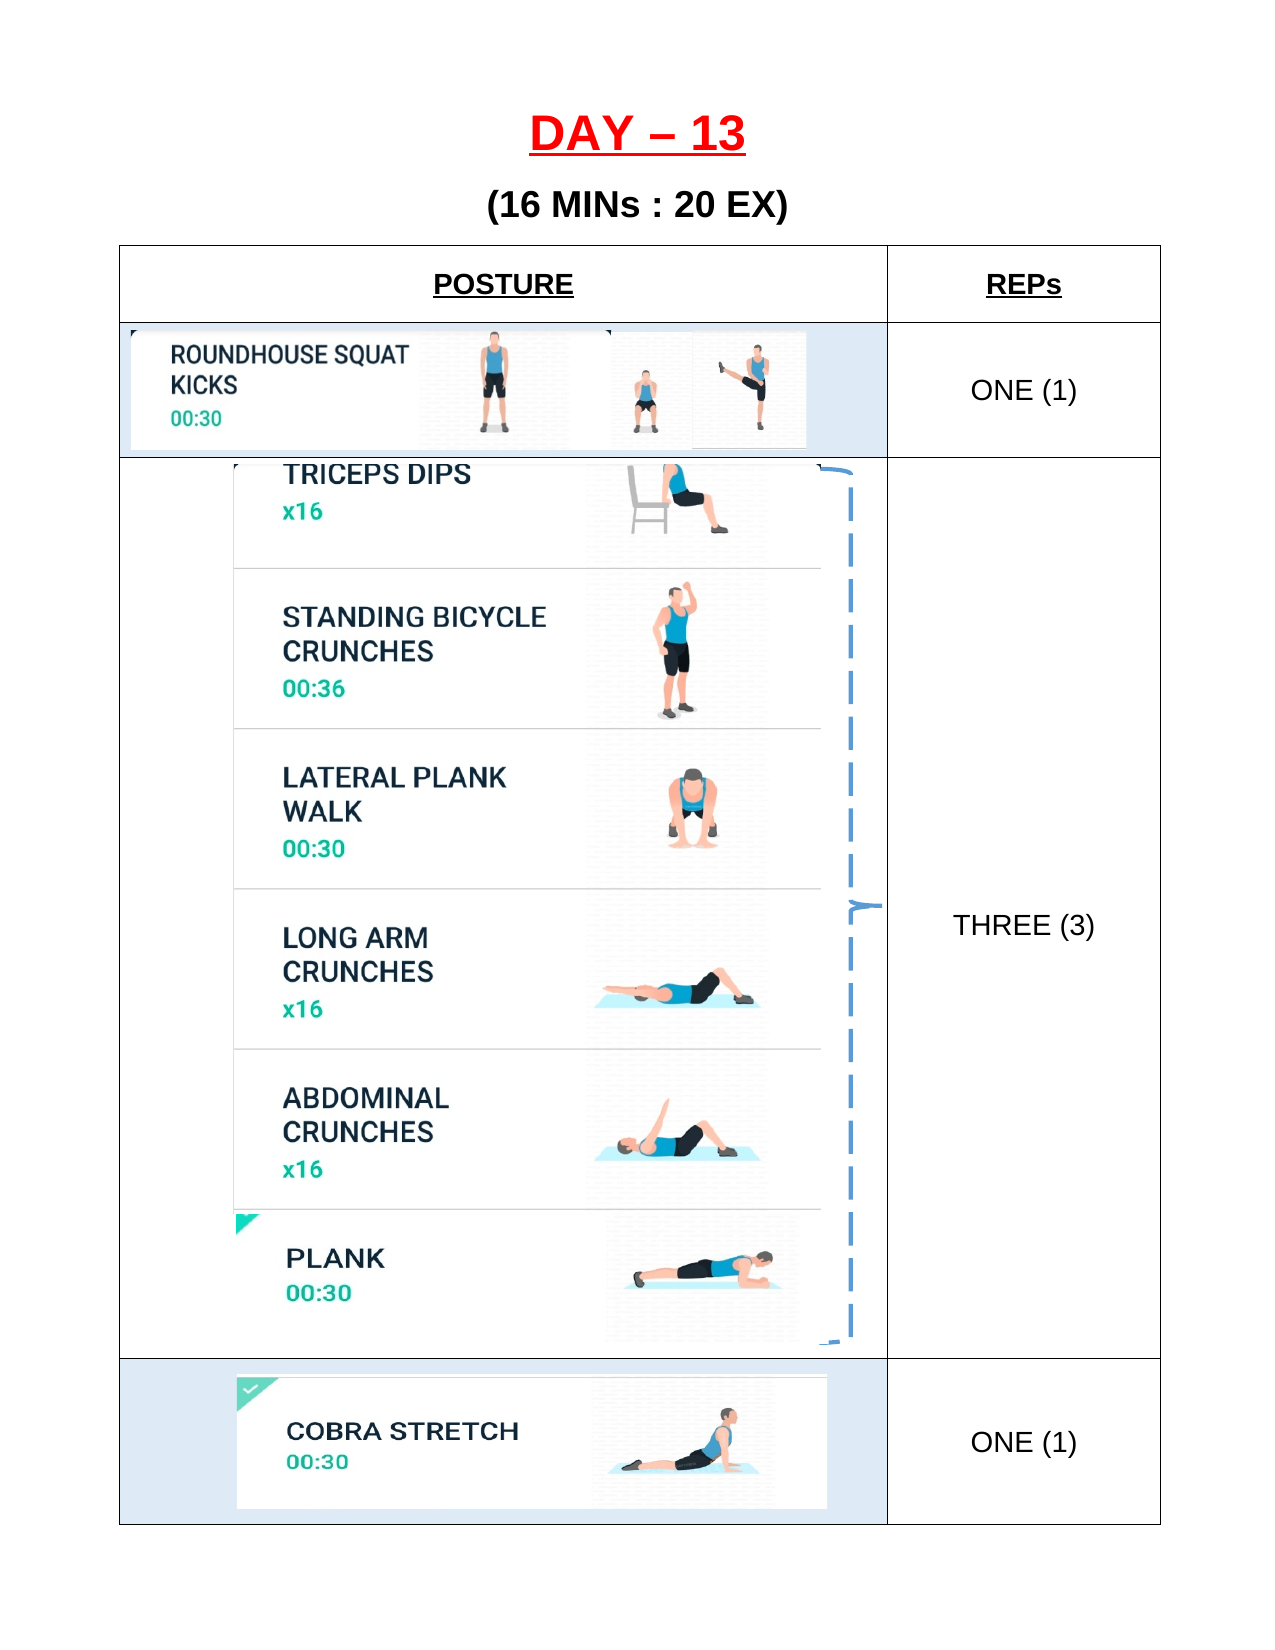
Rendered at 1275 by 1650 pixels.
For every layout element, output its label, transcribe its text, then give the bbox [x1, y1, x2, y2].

text DAY – 13 [150, 103, 1125, 161]
picture [130, 330, 807, 450]
table_cell THREE (3) [888, 458, 1160, 1358]
picture [233, 464, 829, 1344]
table_cell ONE (1) [888, 1359, 1160, 1524]
table_cell [120, 458, 887, 1358]
table_header REPs [888, 246, 1160, 322]
table_cell ONE (1) [888, 323, 1160, 457]
picture [236, 1374, 828, 1509]
table_cell [120, 323, 887, 457]
table_cell [120, 1359, 887, 1524]
text (16 MINs : 20 EX) [150, 182, 1125, 225]
table_header POSTURE [120, 246, 887, 322]
